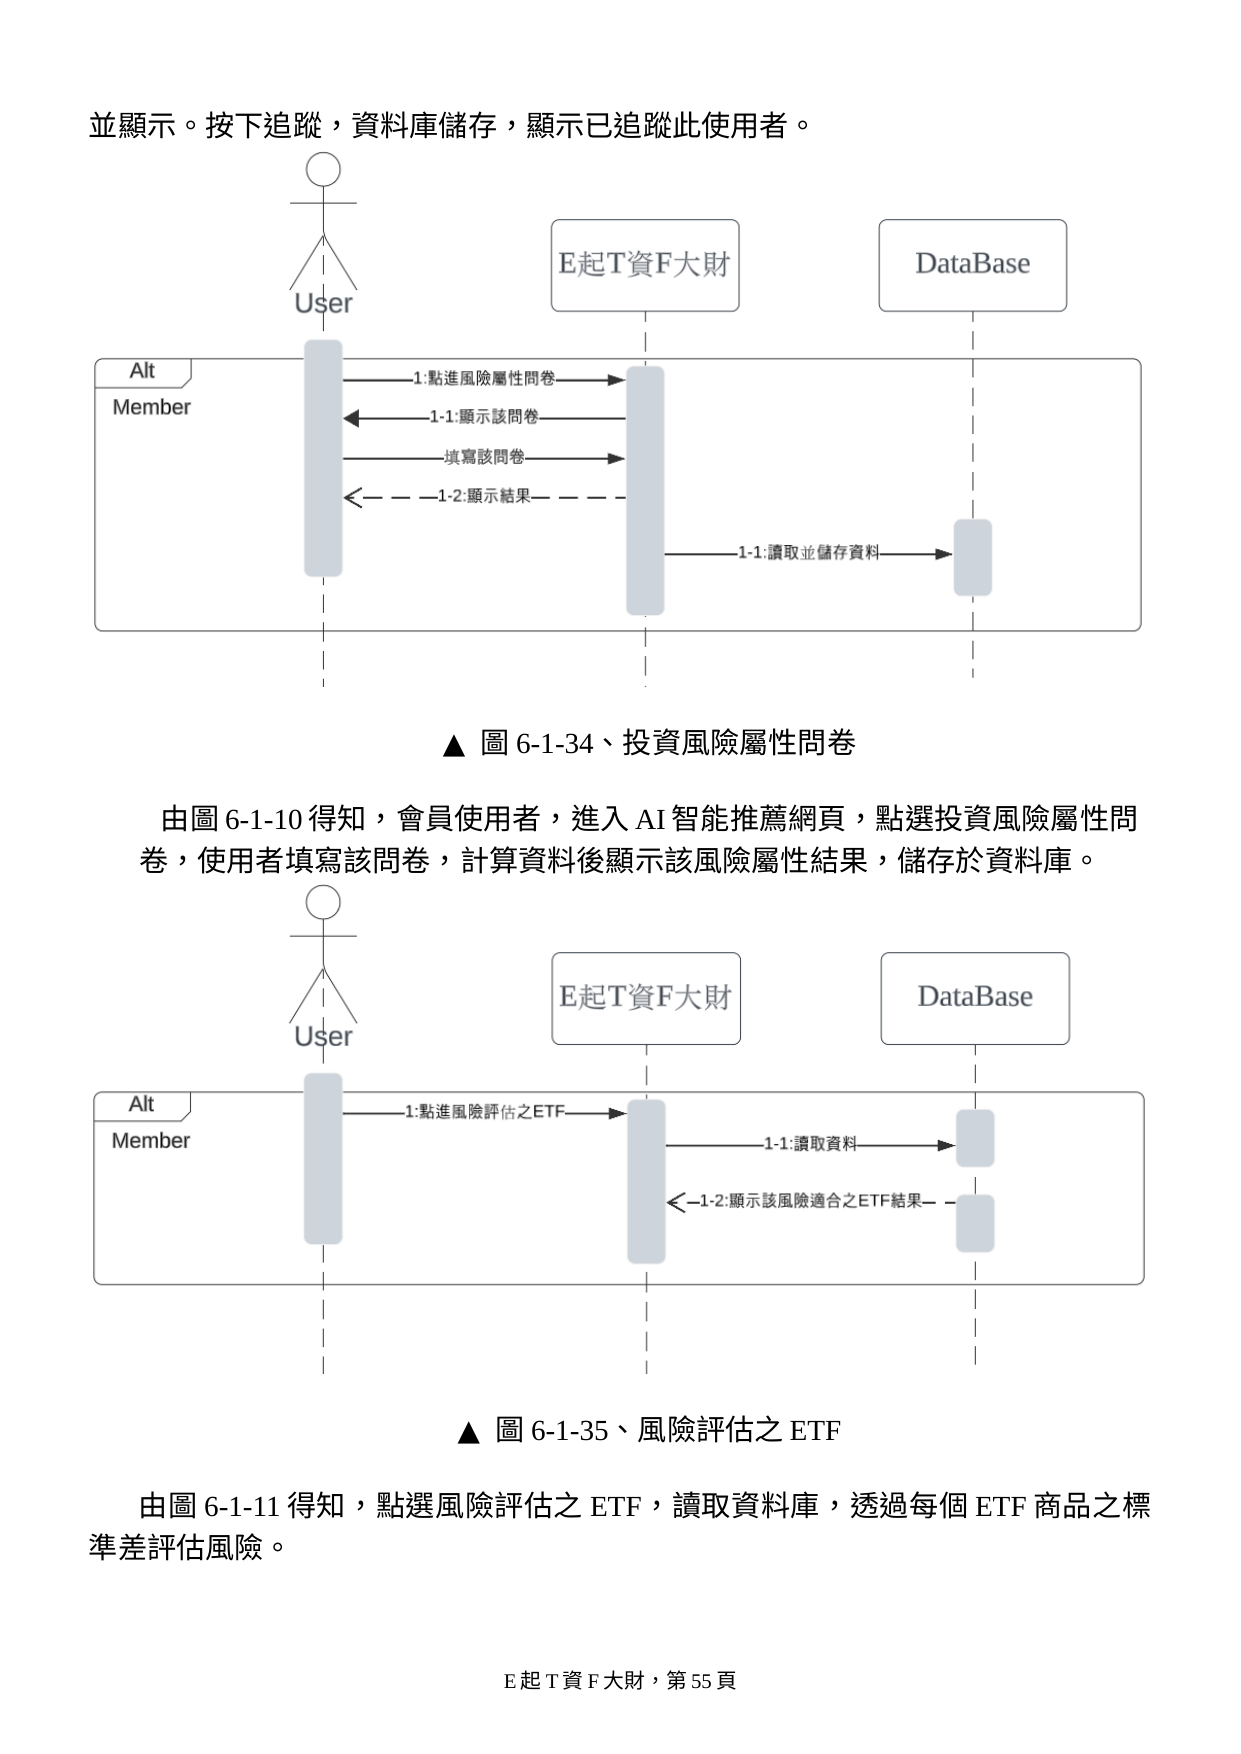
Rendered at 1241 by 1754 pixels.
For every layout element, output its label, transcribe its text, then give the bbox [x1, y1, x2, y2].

picture [88, 880, 1152, 1374]
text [89, 103, 1152, 145]
text 由圖6-1-10得知，會員使用者，進入AI智能推薦網頁，點選投資風險屬性問卷，使用者填寫該問卷，計算資料後顯示該風險屬性結果，儲存於資料庫。 [89, 796, 1152, 880]
picture [88, 145, 1152, 687]
text 由圖6-1-11得知，點選風險評估之ETF，讀取資料庫，透過每個ETF商品之標準差評估風險。 [89, 1483, 1152, 1567]
